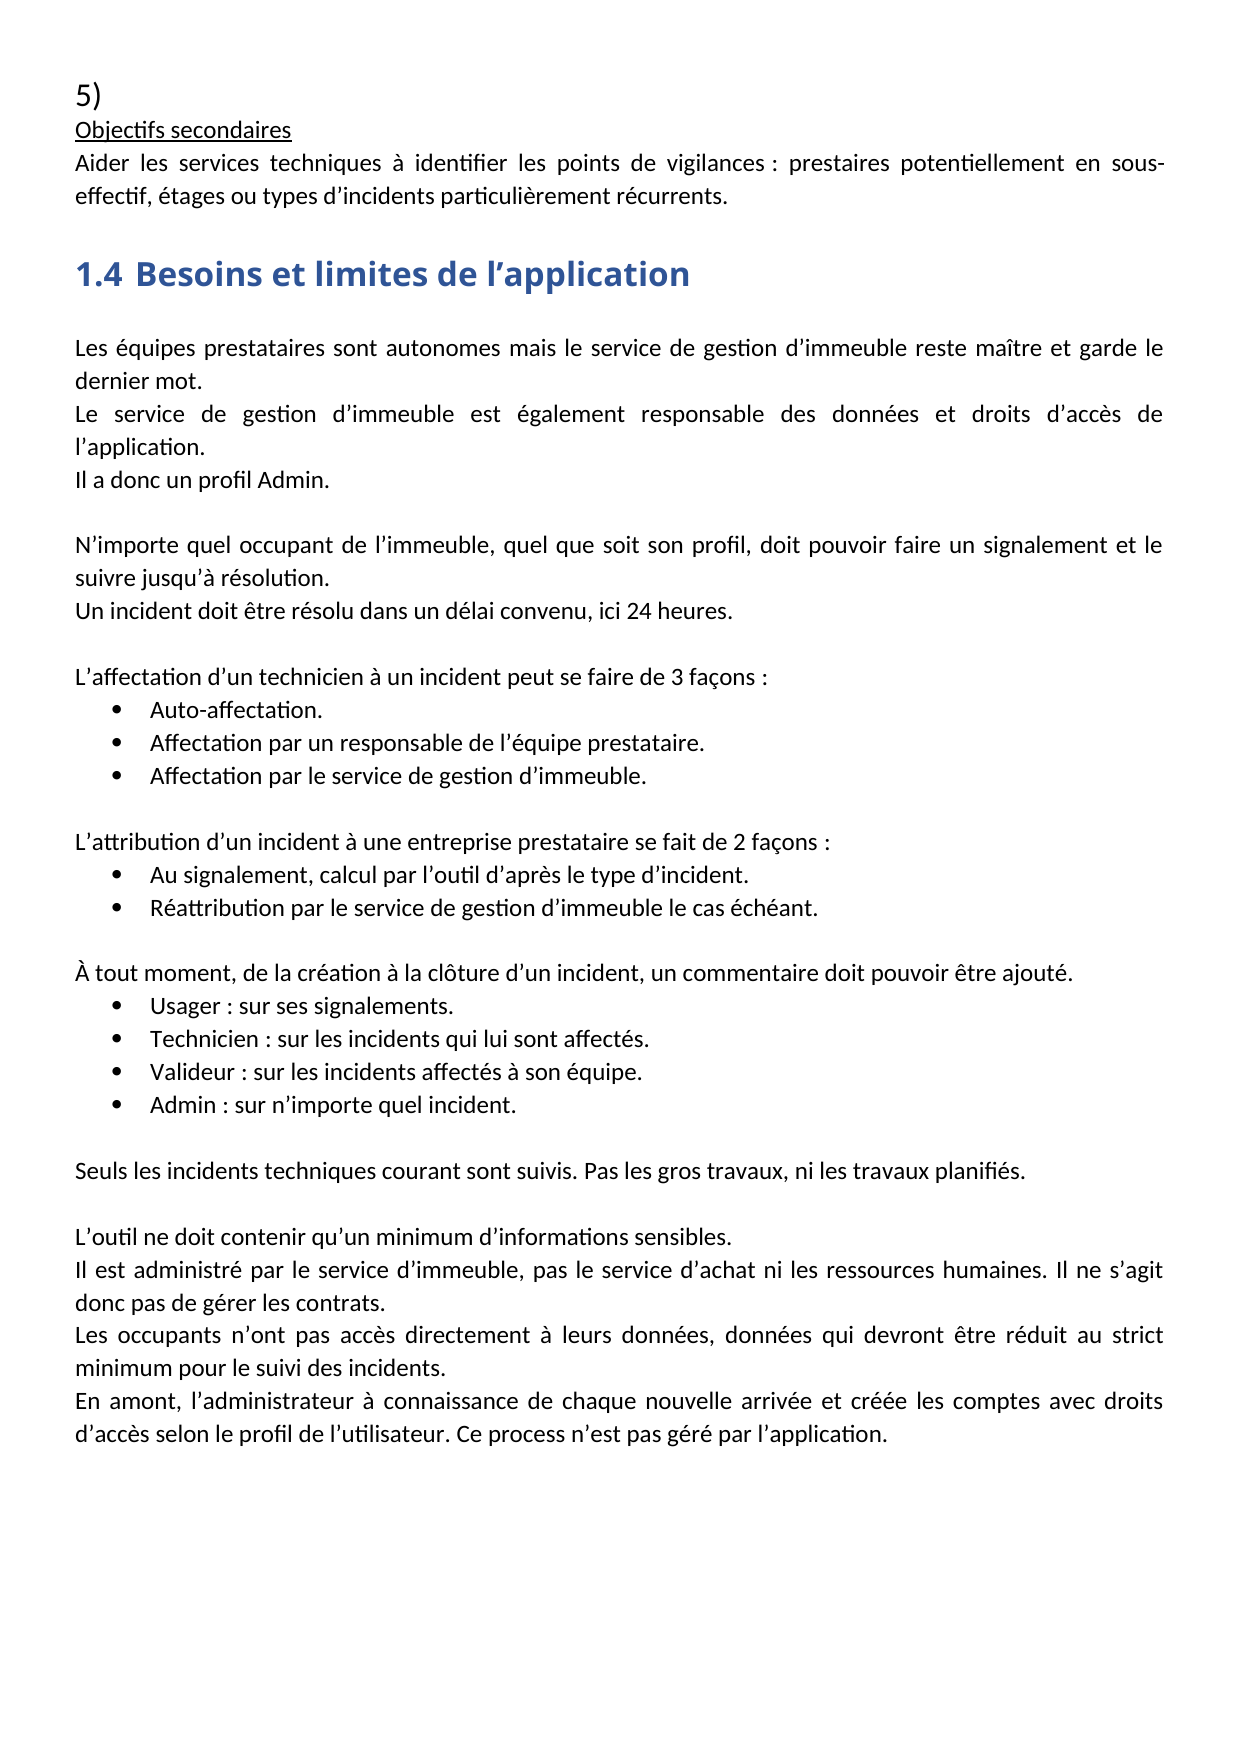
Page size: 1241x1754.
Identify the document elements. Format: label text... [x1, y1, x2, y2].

list Au signalement, calcul par l’outil d’après le type d’incident. [112, 859, 1165, 889]
text L’affectation d’un technicien à un incident peut se faire de 3 façons : [75, 661, 1165, 692]
text En amont, l’administrateur à connaissance de chaque nouvelle arrivée et créée les comptes avec droits d’accès selon le profil de l’utilisateur. Ce process n’est pas géré par l’application. [75, 1386, 1165, 1449]
list Valideur : sur les incidents affectés à son équipe. [112, 1056, 1165, 1087]
text Un incident doit être résolu dans un délai convenu, ici 24 heures. [75, 596, 1165, 626]
text Aider les services techniques à identifier les points de vigilances : prestaires potentiellement en sous-effectif, étages ou types d’incidents particulièrement récurrents. [75, 147, 1165, 211]
list Technicien : sur les incidents qui lui sont affectés. [112, 1023, 1165, 1054]
text L’attribution d’un incident à une entreprise prestataire se fait de 2 façons : [75, 826, 1165, 856]
text Objectifs secondaires [75, 114, 1165, 145]
list Admin : sur n’importe quel incident. [112, 1089, 1165, 1120]
text Seuls les incidents techniques courant sont suivis. Pas les gros travaux, ni les travaux planifiés. [75, 1155, 1165, 1186]
text Le service de gestion d’immeuble est également responsable des données et droits d’accès de l’application. [75, 398, 1165, 461]
list Affectation par le service de gestion d’immeuble. [112, 760, 1165, 791]
list Affectation par un responsable de l’équipe prestataire. [112, 727, 1165, 758]
list Auto-affectation. [112, 694, 1165, 725]
text Il a donc un profil Admin. [75, 464, 1165, 494]
list Réattribution par le service de gestion d’immeuble le cas échéant. [112, 892, 1165, 922]
text Il est administré par le service d’immeuble, pas le service d’achat ni les ressources humaines. Il ne s’agit donc pas de gérer les contrats. [75, 1254, 1165, 1317]
subtitle Besoins et limites de l’application [75, 250, 1165, 296]
text L’outil ne doit contenir qu’un minimum d’informations sensibles. [75, 1221, 1165, 1251]
text À tout moment, de la création à la clôture d’un incident, un commentaire doit pouvoir être ajouté. [75, 958, 1165, 988]
text Les occupants n’ont pas accès directement à leurs données, données qui devront être réduit au strict minimum pour le suivi des incidents. [75, 1320, 1165, 1383]
list Usager : sur ses signalements. [112, 991, 1165, 1021]
text Les équipes prestataires sont autonomes mais le service de gestion d’immeuble reste maître et garde le dernier mot. [75, 332, 1165, 396]
text N’importe quel occupant de l’immeuble, quel que soit son profil, doit pouvoir faire un signalement et le suivre jusqu’à résolution. [75, 530, 1165, 593]
